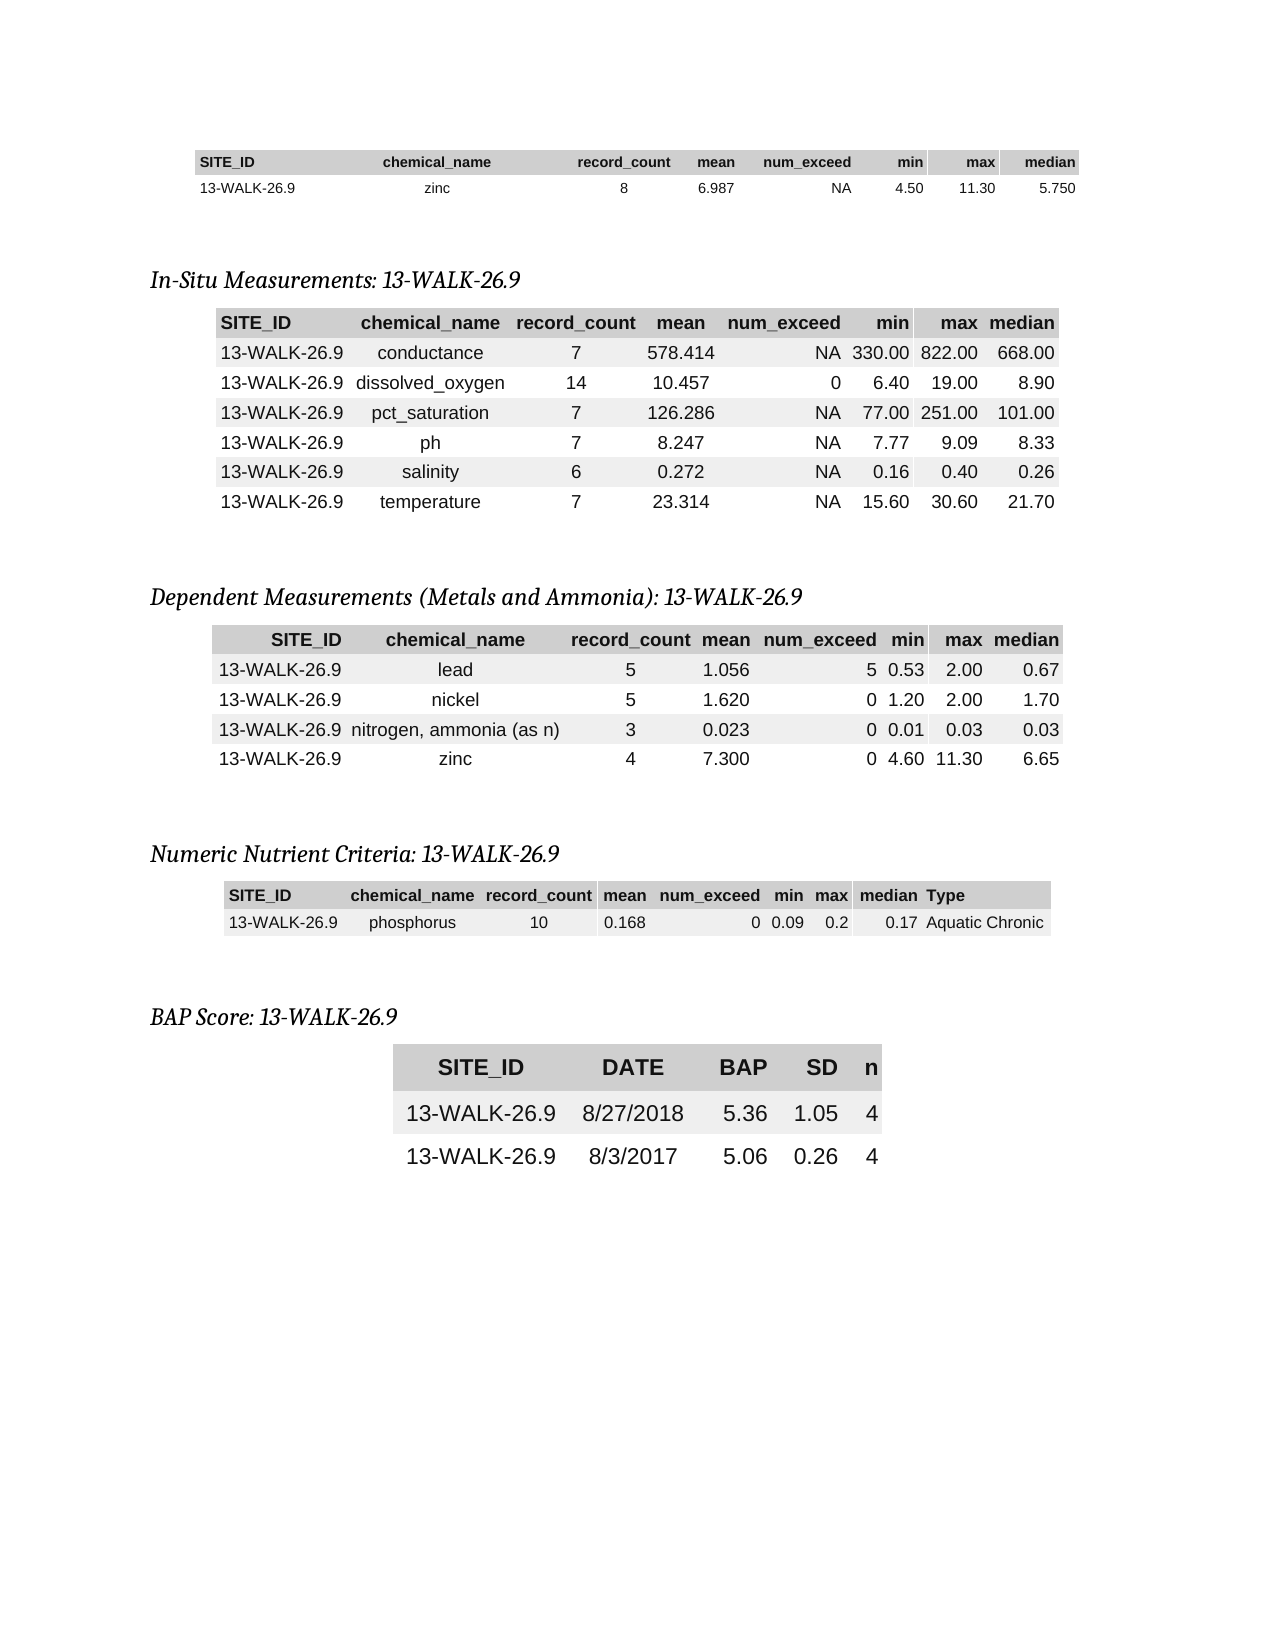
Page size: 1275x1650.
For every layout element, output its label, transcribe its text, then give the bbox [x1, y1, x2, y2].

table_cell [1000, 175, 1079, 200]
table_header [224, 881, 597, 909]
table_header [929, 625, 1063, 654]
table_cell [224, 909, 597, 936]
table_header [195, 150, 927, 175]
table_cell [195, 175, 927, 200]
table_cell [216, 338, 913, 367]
text In-Situ Measurements: 13-WALK-26.9 [150, 266, 1125, 295]
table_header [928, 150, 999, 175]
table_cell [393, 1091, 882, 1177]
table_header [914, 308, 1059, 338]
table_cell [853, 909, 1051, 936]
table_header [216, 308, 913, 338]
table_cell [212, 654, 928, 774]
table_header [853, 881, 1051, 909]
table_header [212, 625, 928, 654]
text BAP Score: 13-WALK-26.9 [150, 1003, 1125, 1031]
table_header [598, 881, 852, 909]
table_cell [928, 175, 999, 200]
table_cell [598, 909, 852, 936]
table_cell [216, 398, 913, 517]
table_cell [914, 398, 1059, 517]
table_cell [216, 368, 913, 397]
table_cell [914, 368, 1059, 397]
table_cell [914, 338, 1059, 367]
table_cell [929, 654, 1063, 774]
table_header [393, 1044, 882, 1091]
text Dependent Measurements (Metals and Ammonia): 13-WALK-26.9 [150, 583, 1125, 612]
text Numeric Nutrient Criteria: 13-WALK-26.9 [150, 840, 1125, 869]
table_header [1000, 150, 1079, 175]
